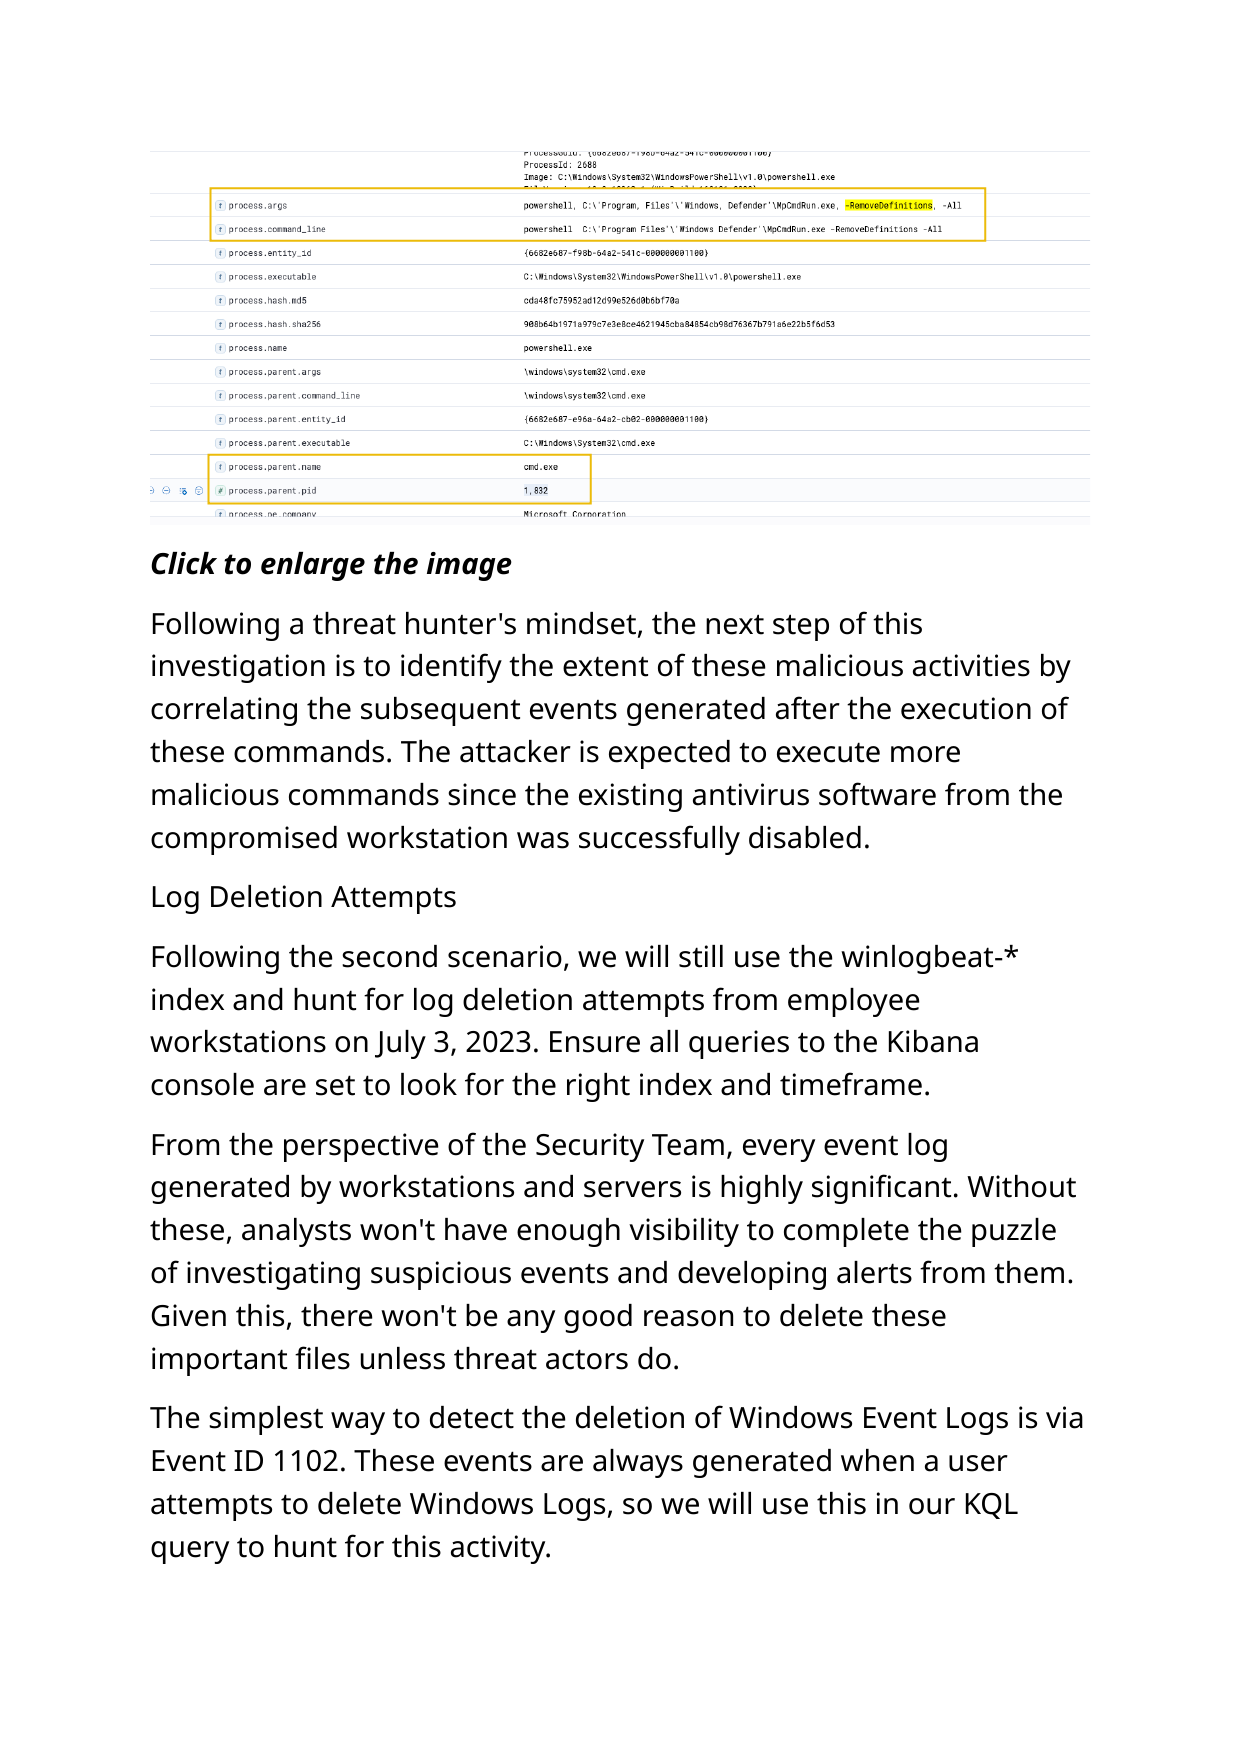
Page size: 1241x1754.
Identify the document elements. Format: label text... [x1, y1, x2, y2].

text Click to enlarge the image [150, 543, 1090, 583]
text Log Deletion Attempts [150, 876, 1090, 916]
text The simplest way to detect the deletion of Windows Event Logs is via Event ID 1102. These events are always generated when a user attempts to delete Windows Logs, so we will use this in our KQL query to hunt for this activity. [150, 1397, 1090, 1566]
text From the perspective of the Security Team, every event log generated by workstations and servers is highly significant. Without these, analysts won't have enough visibility to complete the puzzle of investigating suspicious events and developing alerts from them. Given this, there won't be any good reason to delete these important files unless threat actors do. [150, 1124, 1090, 1378]
picture [150, 150, 1091, 525]
text Following a threat hunter's mindset, the next step of this investigation is to identify the extent of these malicious activities by correlating the subsequent events generated after the execution of these commands. The attacker is expected to execute more malicious commands since the existing antivirus software from the compromised workstation was successfully disabled. [150, 603, 1090, 857]
text Following the second scenario, we will still use the winlogbeat-* index and hunt for log deletion attempts from employee workstations on July 3, 2023. Ensure all queries to the Kibana console are set to look for the right index and timeframe. [150, 936, 1090, 1104]
